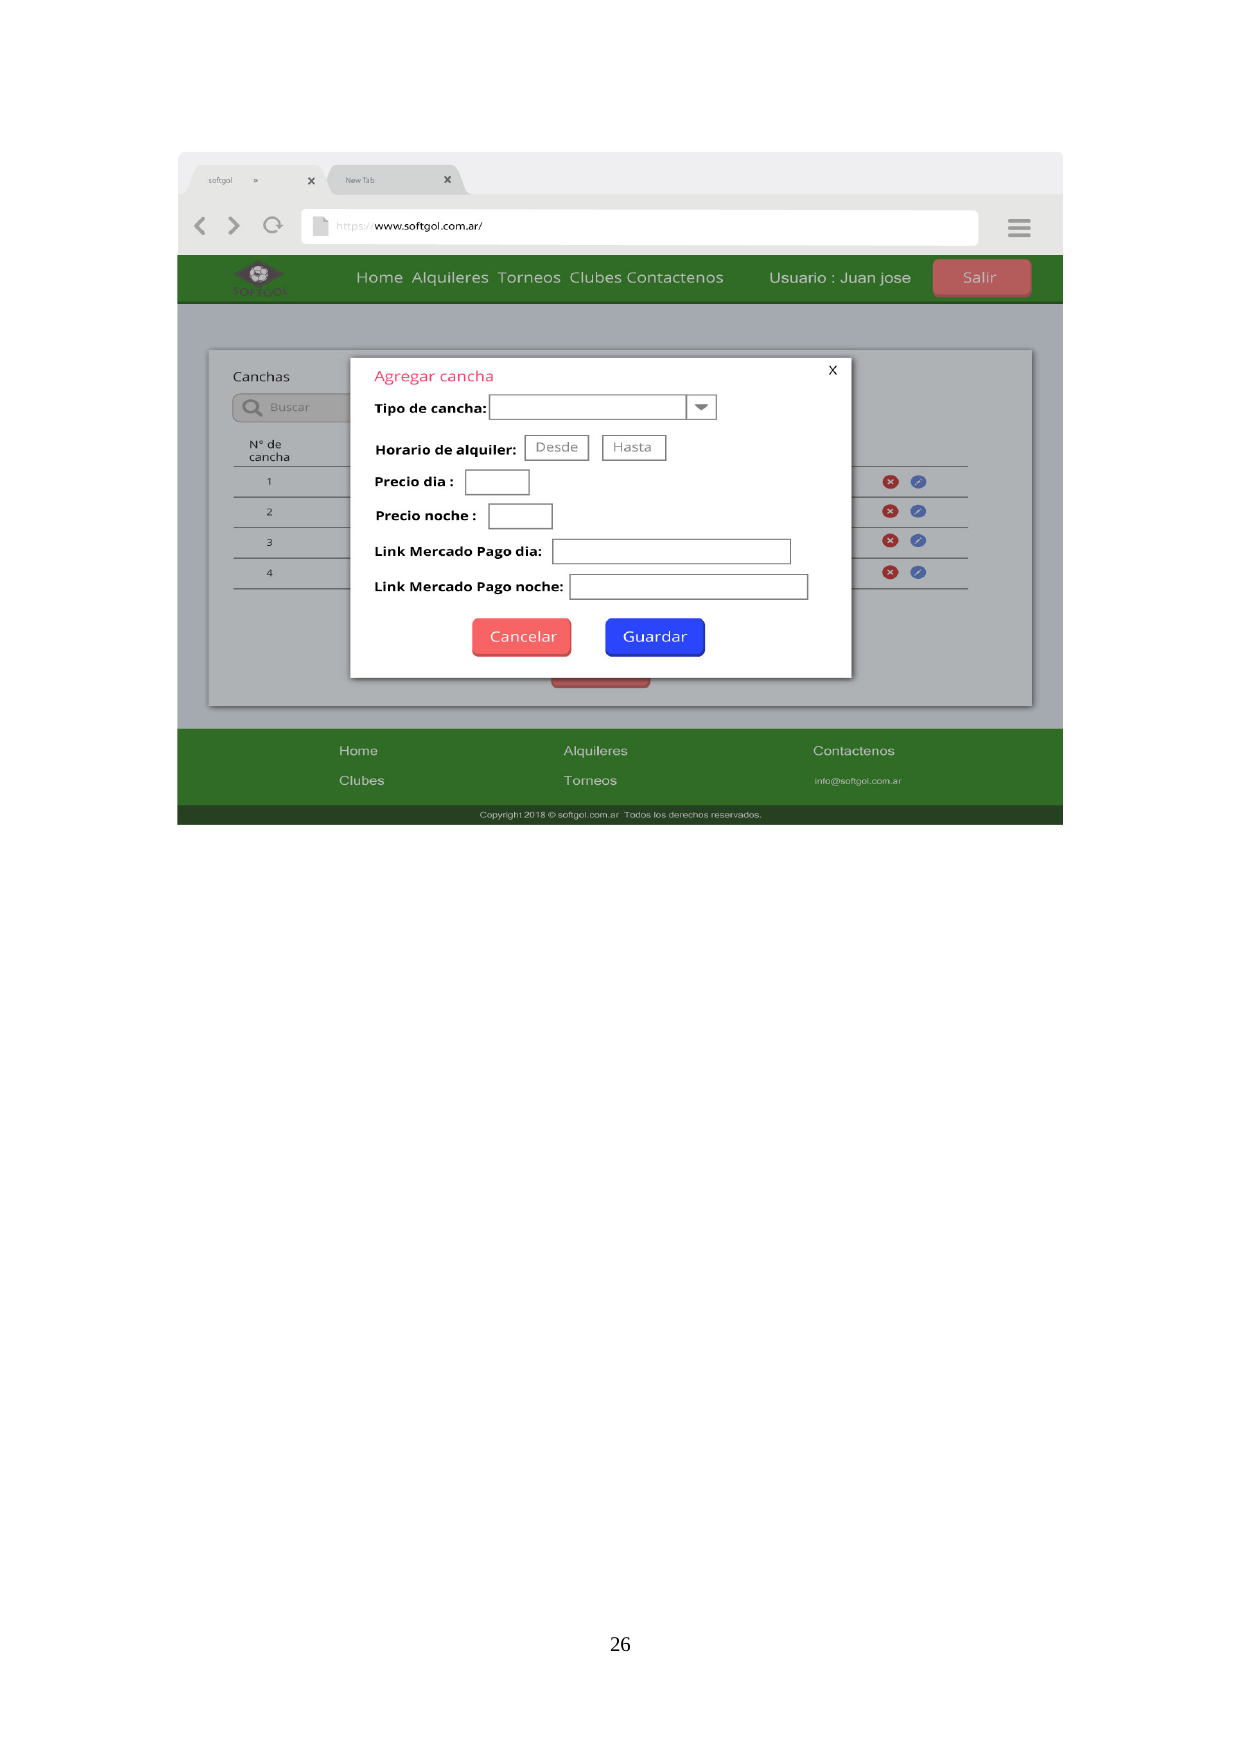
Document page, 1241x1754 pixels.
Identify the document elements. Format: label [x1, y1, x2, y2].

picture [177, 147, 1063, 825]
